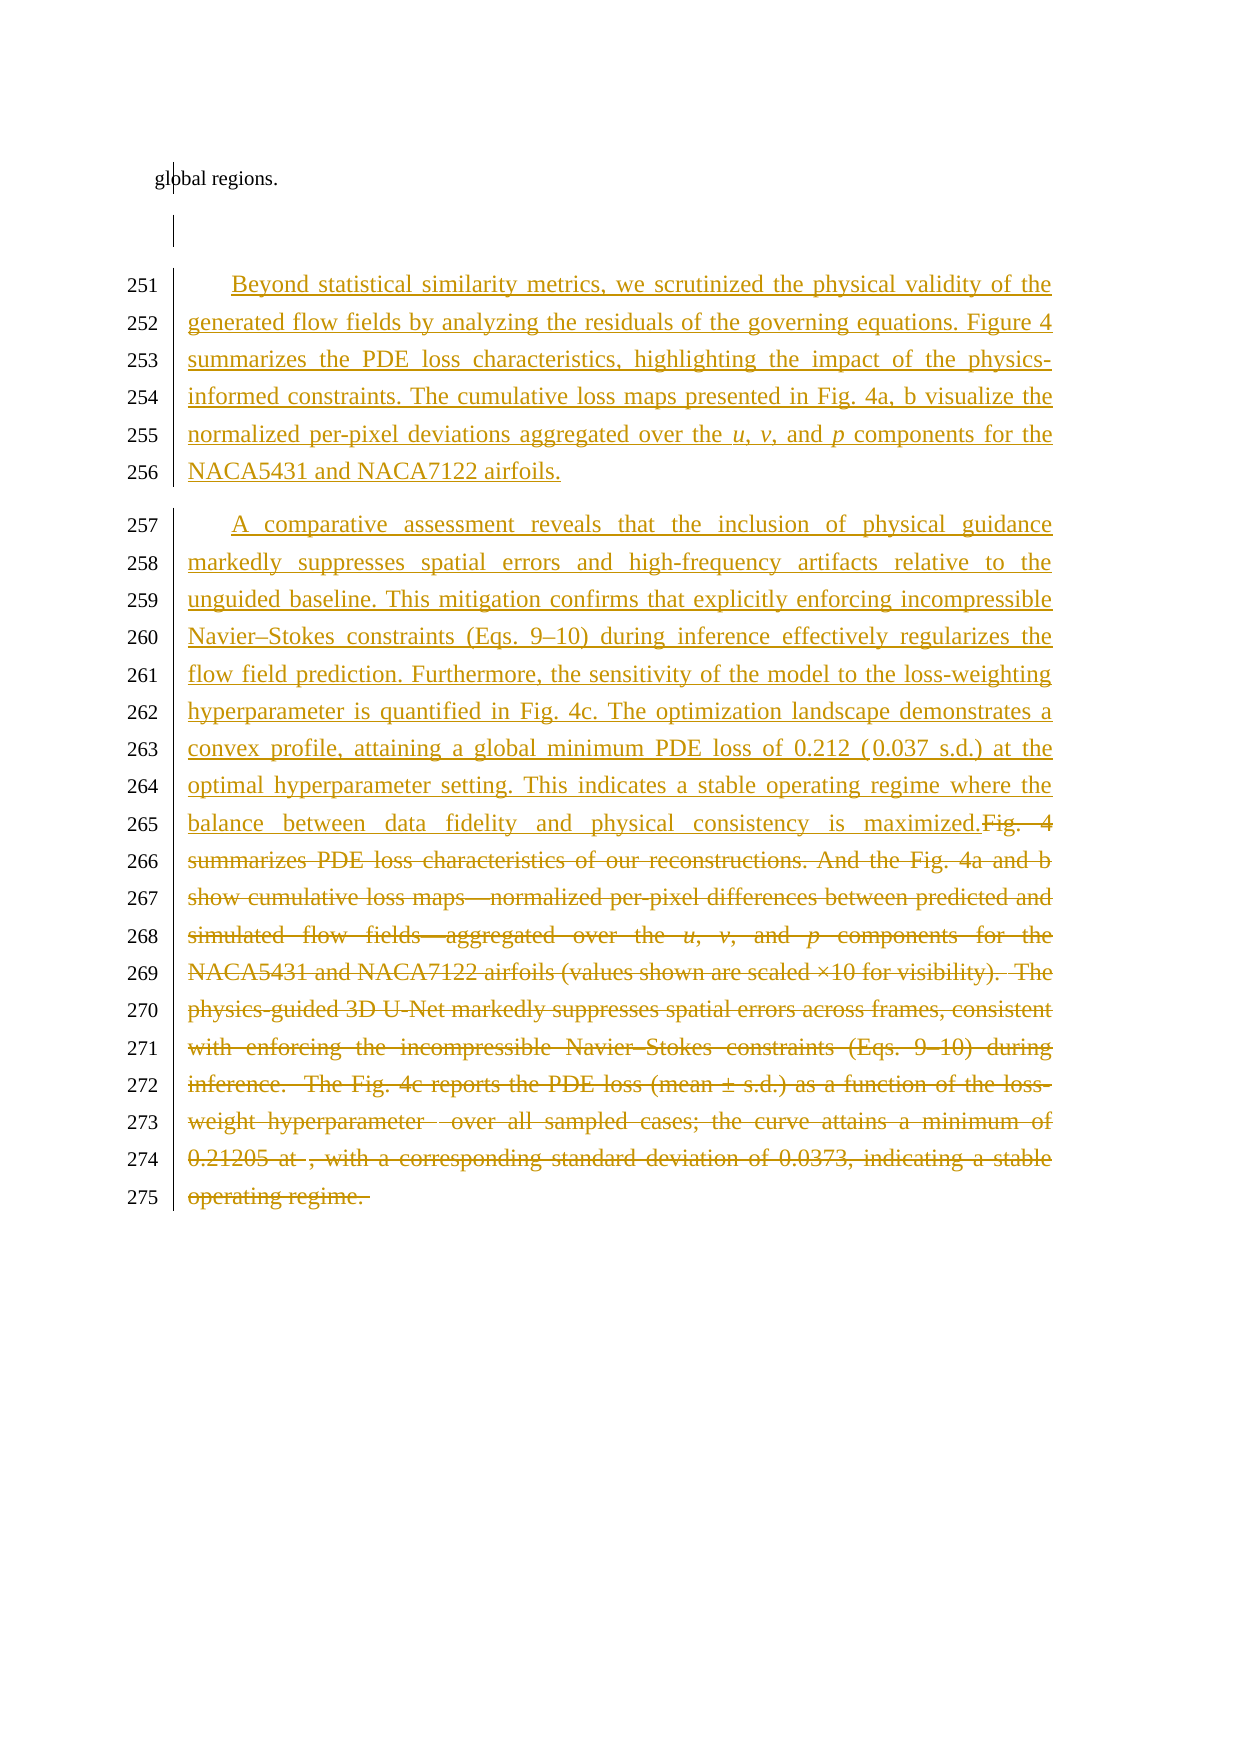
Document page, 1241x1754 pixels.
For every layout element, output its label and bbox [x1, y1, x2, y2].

table_cell [143, 162, 1118, 268]
